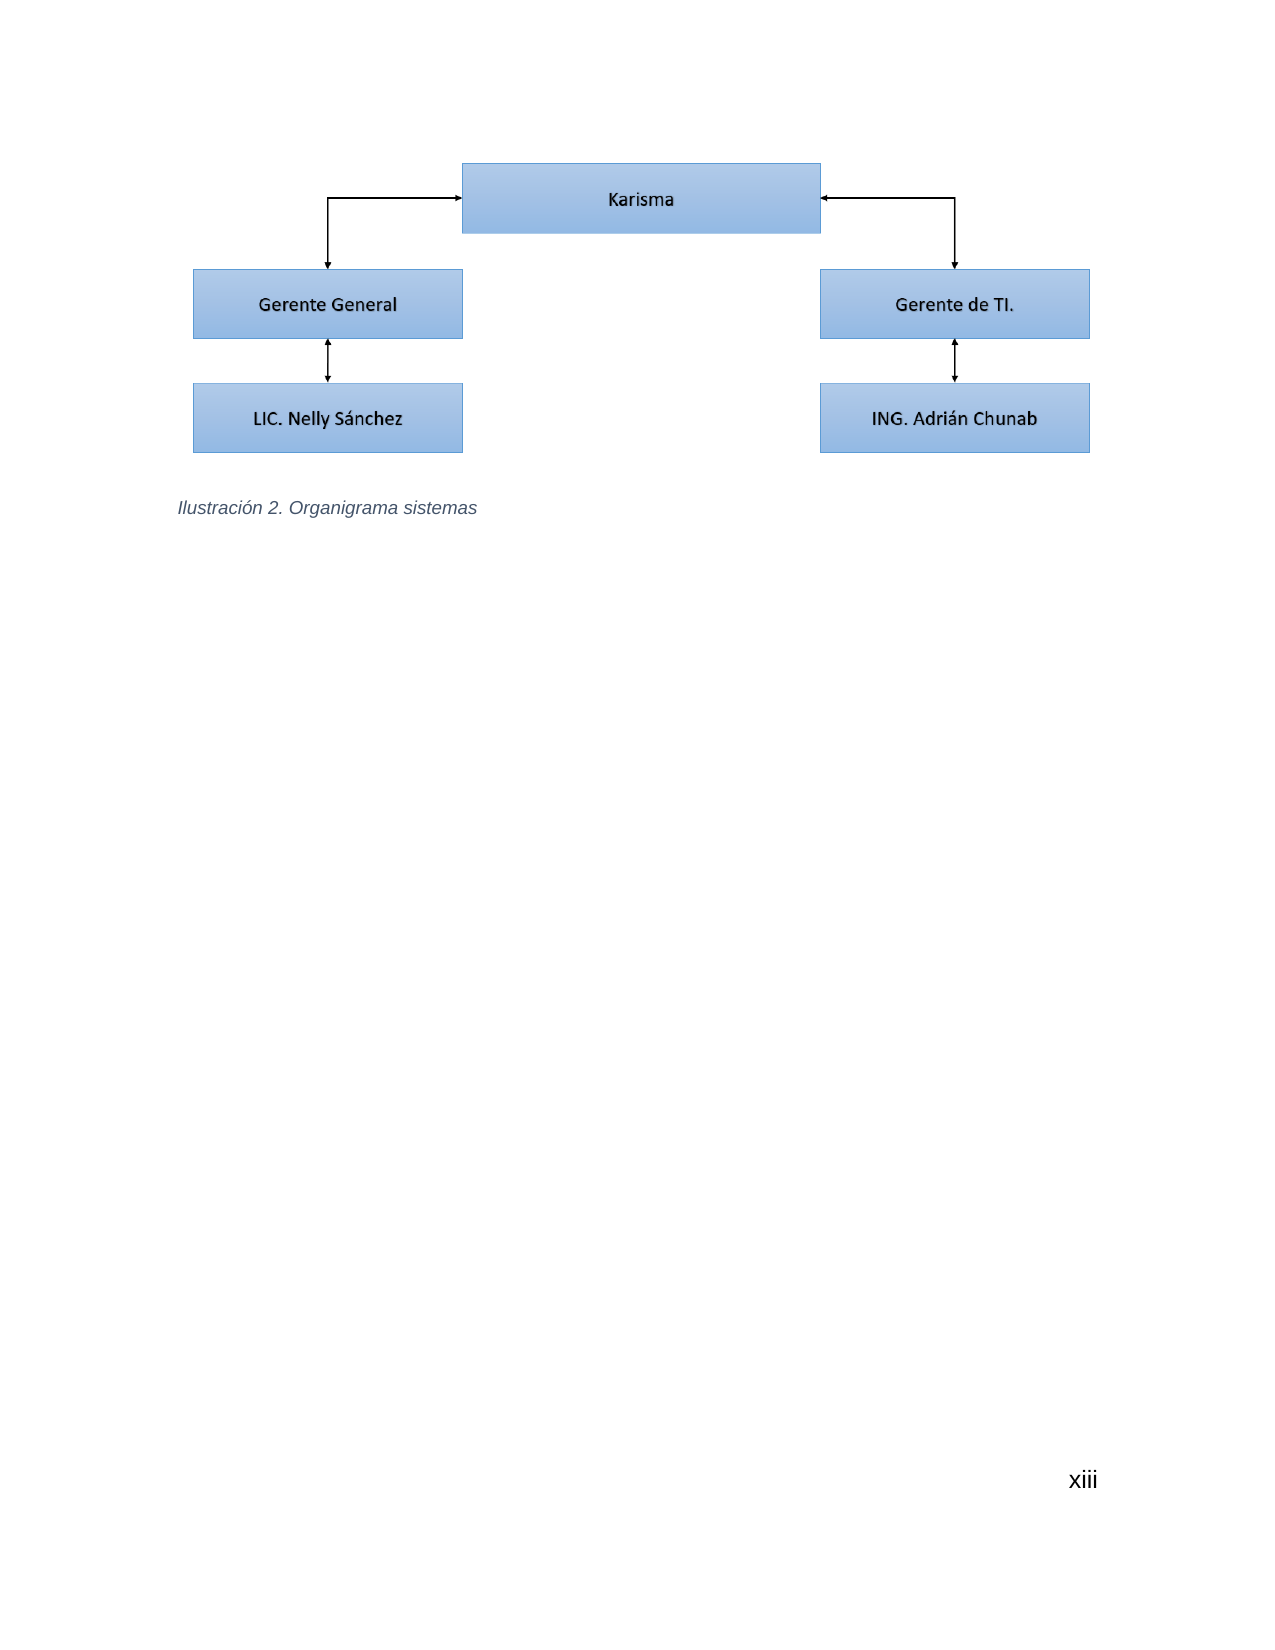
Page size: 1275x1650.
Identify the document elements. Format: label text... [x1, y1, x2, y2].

picture [177, 147, 1098, 470]
